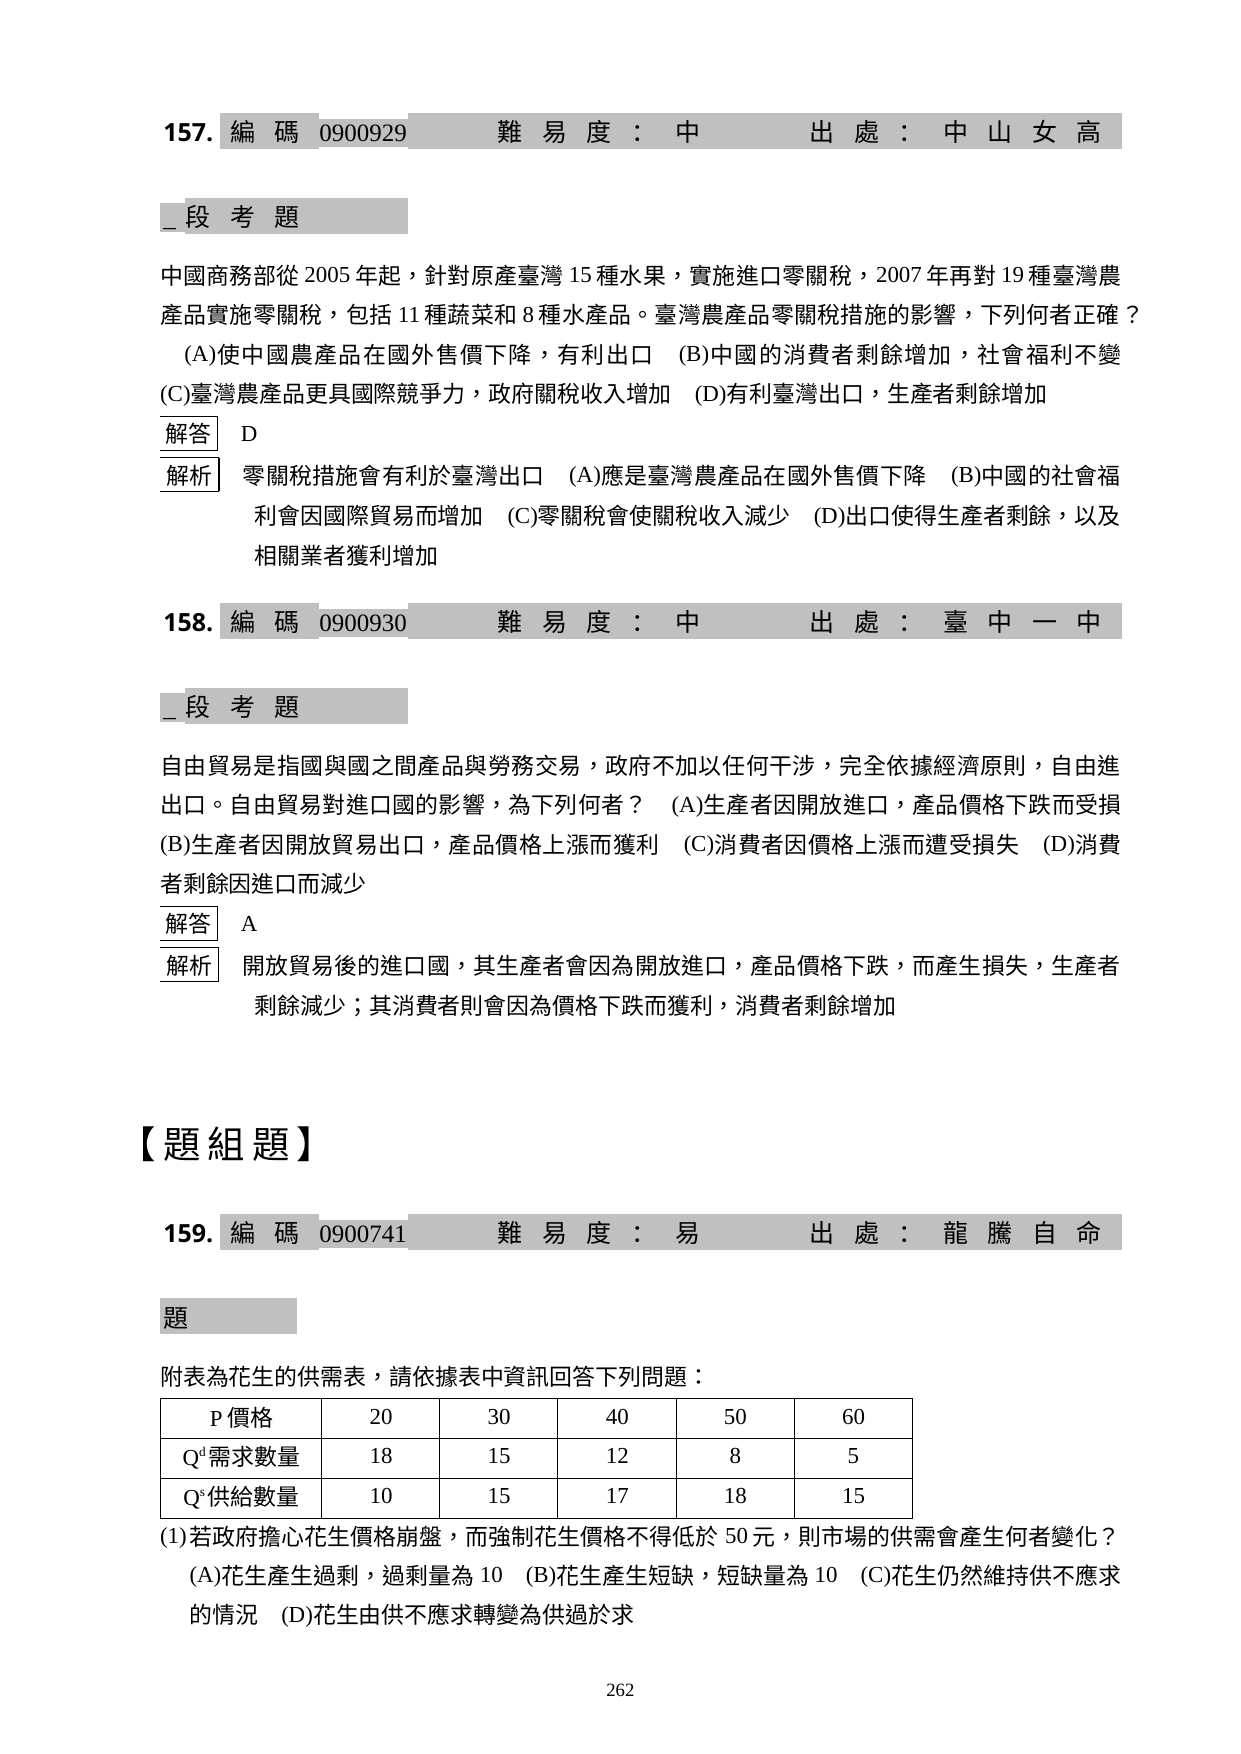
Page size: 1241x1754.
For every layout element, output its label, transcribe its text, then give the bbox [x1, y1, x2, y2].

list 編碼0900741 難易度：易 出處：龍騰自命題 [160, 1196, 1122, 1352]
table_cell 12 [558, 1439, 676, 1478]
table_cell 15 [440, 1439, 557, 1478]
table_cell 18 [322, 1439, 439, 1478]
table_cell Qd需求數量 [161, 1439, 321, 1478]
table_cell 15 [440, 1479, 557, 1517]
text 解答 D [218, 416, 1122, 451]
table_cell 15 [795, 1479, 912, 1517]
table_header 60 [795, 1399, 912, 1438]
text 附表為花生的供需表，請依據表中資訊回答下列問題： [160, 1359, 1122, 1392]
table_cell Qs供給數量 [161, 1479, 321, 1517]
list 編碼0900930 難易度：中 出處：臺中一中_段考題 [160, 586, 1122, 741]
text (1) 若政府擔心花生價格崩盤，而強制花生價格不得低於50元，則市場的供需會產生何者變化？ (A)花生產生過剩，過剩量為10 (B)花生產生短缺，短缺量為10 (C)花生仍然維持供不應求的情況 (D)花生由供不應求轉變為供過於求 [160, 1518, 1122, 1631]
list 編碼0900929 難易度：中 出處：中山女高_段考題 [160, 96, 1122, 251]
table_cell 8 [677, 1439, 794, 1478]
table_header 50 [677, 1399, 794, 1438]
table_cell 18 [677, 1479, 794, 1517]
table_header 20 [322, 1399, 439, 1438]
text 【題組題】 [118, 1107, 1122, 1178]
table_header 40 [558, 1399, 676, 1438]
table_header 30 [440, 1399, 557, 1438]
text 解析 開放貿易後的進口國，其生產者會因為開放進口，產品價格下跌，而產生損失，生產者剩餘減少；其消費者則會因為價格下跌而獲利，消費者剩餘增加 [160, 947, 1122, 1021]
table_cell 17 [558, 1479, 676, 1517]
table_header P價格 [161, 1399, 321, 1438]
text 解答 A [160, 907, 217, 940]
text 解答 D [160, 417, 217, 450]
table_cell 10 [322, 1479, 439, 1517]
table_cell 5 [795, 1439, 912, 1478]
text 自由貿易是指國與國之間產品與勞務交易，政府不加以任何干涉，完全依據經濟原則，自由進出口。自由貿易對進口國的影響，為下列何者？ (A)生產者因開放進口，產品價格下跌而受損 (B)生產者因開放貿易出口，產品價格上漲而獲利 (C)消費者因價格上漲而遭受損失 (D)消費者剩餘因進口而減少 [160, 748, 1122, 899]
text 解答 A [218, 906, 1122, 941]
text 中國商務部從2005年起，針對原產臺灣15種水果，實施進口零關稅，2007年再對19種臺灣農產品實施零關稅，包括11種蔬菜和8種水產品。臺灣農產品零關稅措施的影響，下列何者正確？ (A)使中國農產品在國外售價下降，有利出口 (B)中國的消費者剩餘增加，社會福利不變 (C)臺灣農產品更具國際競爭力，政府關稅收入增加 (D)有利臺灣出口，生產者剩餘增加 [160, 258, 1122, 409]
text 解析 零關稅措施會有利於臺灣出口 (A)應是臺灣農產品在國外售價下降 (B)中國的社會福利會因國際貿易而增加 (C)零關稅會使關稅收入減少 (D)出口使得生產者剩餘，以及相關業者獲利增加 [160, 457, 1122, 571]
